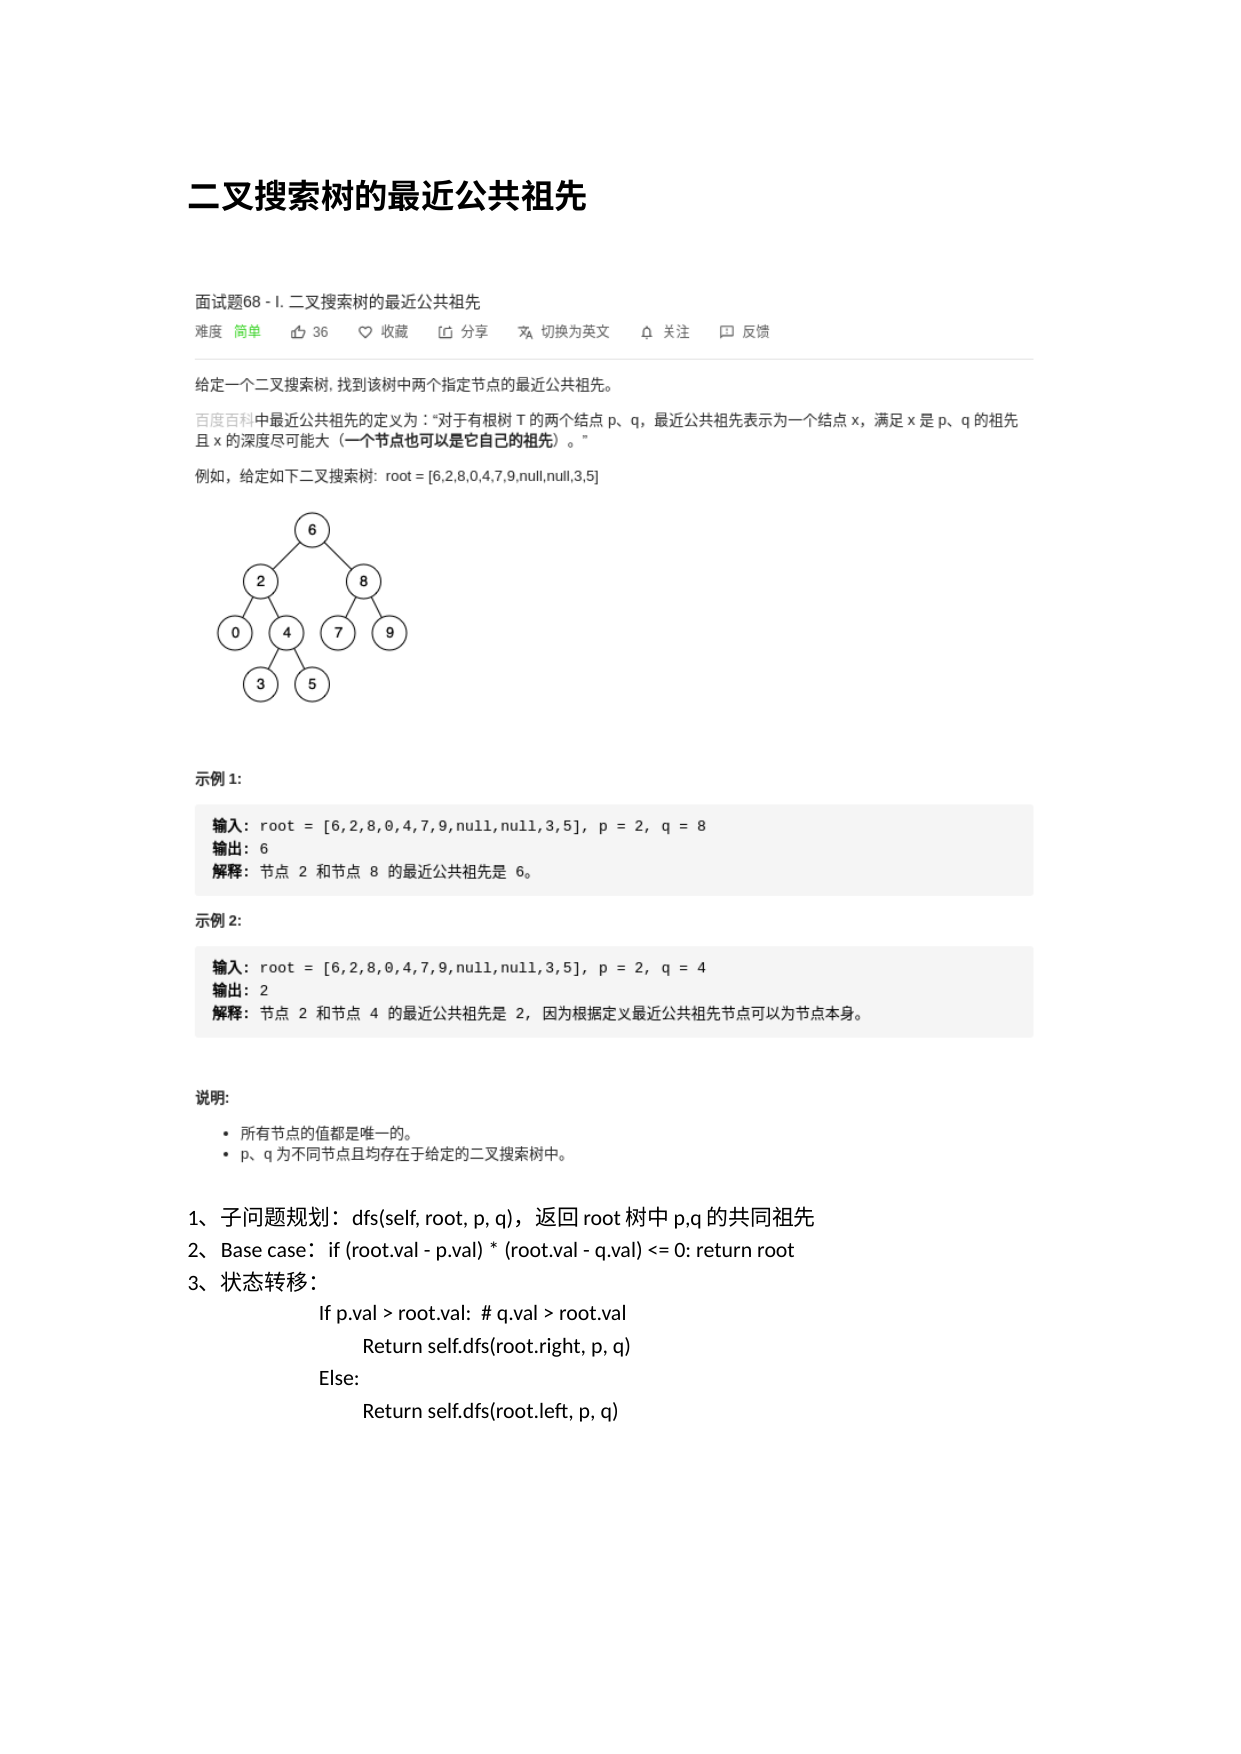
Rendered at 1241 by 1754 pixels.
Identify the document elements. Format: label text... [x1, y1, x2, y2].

list Return self.dfs(root.right, p, q) [319, 1329, 1053, 1362]
list 子问题规划：dfs(self, root, p, q)，返回root树中p,q的共同祖先 [187, 1199, 1053, 1232]
picture [187, 289, 1053, 1168]
list 状态转移： [187, 1264, 1053, 1297]
list Base case：if (root.val - p.val) * (root.val - q.val) <= 0: return root [187, 1232, 1053, 1264]
list Else: [275, 1362, 1053, 1394]
subtitle 二叉搜索树的最近公共祖先 [187, 162, 1053, 227]
list If p.val > root.val: # q.val > root.val [275, 1297, 1053, 1329]
list Return self.dfs(root.left, p, q) [319, 1394, 1053, 1427]
